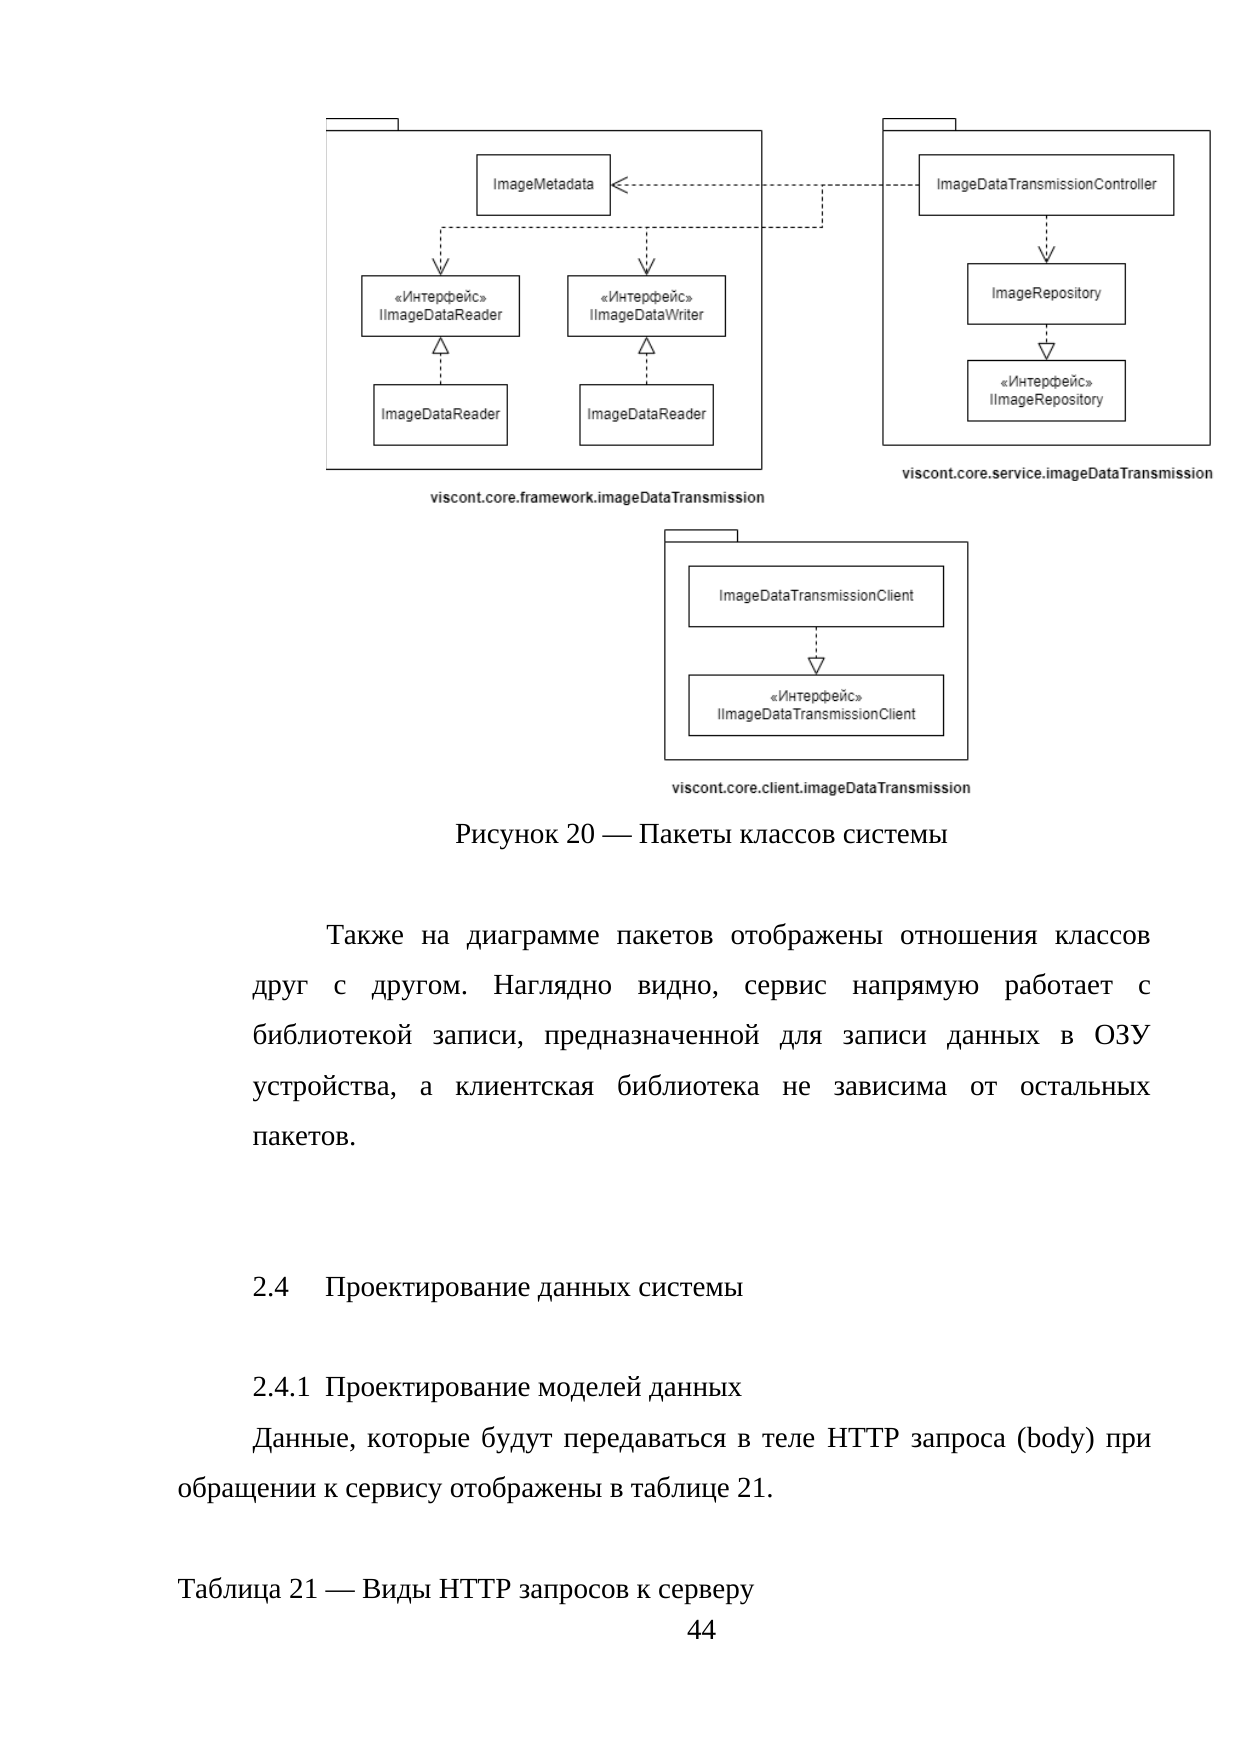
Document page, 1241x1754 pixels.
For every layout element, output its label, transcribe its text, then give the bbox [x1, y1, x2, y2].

text Таблица 21 — Виды HTTP запросов к серверу [177, 1571, 1152, 1604]
text Также на диаграмме пакетов отображены отношения классов друг с другом. Наглядно видно, сервис напрямую работает с библиотекой записи, предназначенной для записи данных в ОЗУ устройства, а клиентская библиотека не зависима от остальных пакетов. [252, 917, 1152, 1152]
text Рисунок 20 — Пакеты классов системы [177, 816, 1152, 850]
list Данные, которые будут передаваться в теле HTTP запроса (body) при обращении к сервису отображены в таблице 21. [177, 1420, 1152, 1504]
picture [326, 118, 1223, 798]
text Проектирование данных системы [192, 1269, 1146, 1302]
text Проектирование моделей данных [177, 1369, 1152, 1403]
